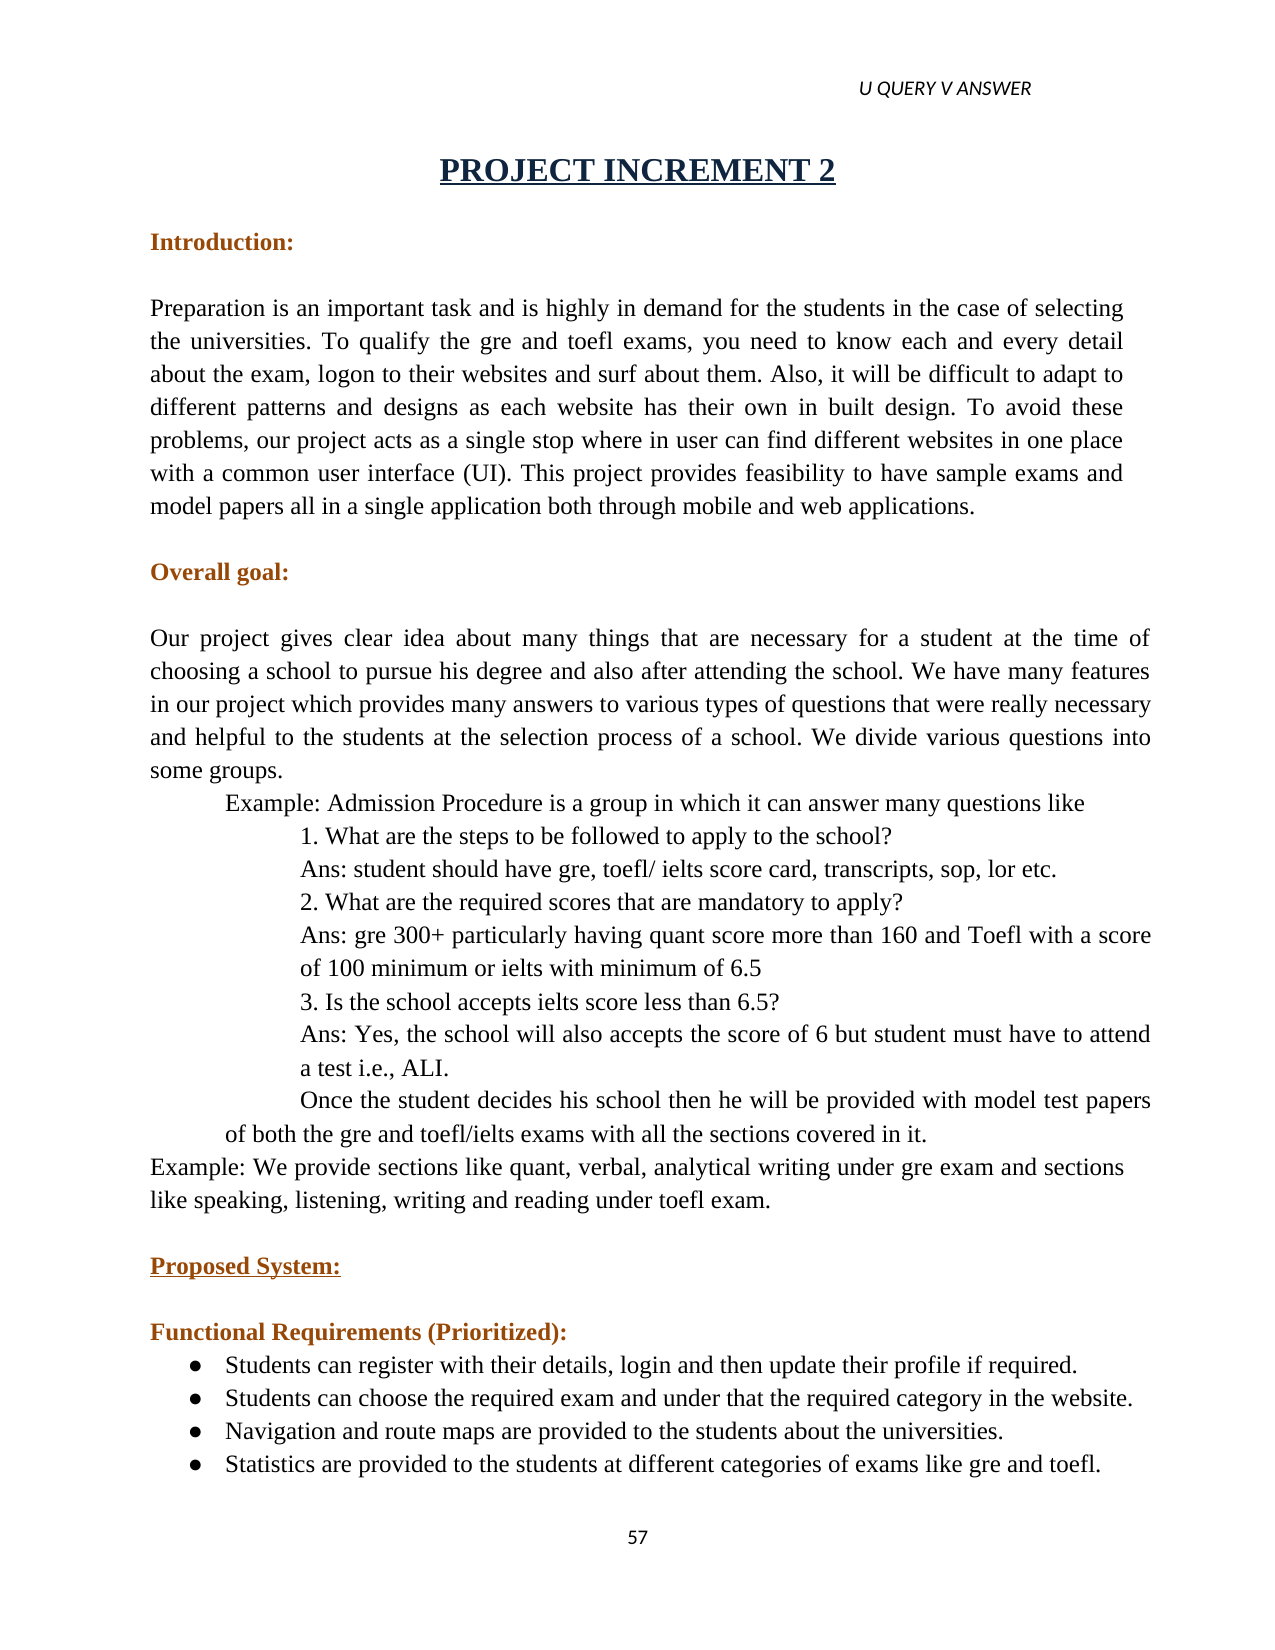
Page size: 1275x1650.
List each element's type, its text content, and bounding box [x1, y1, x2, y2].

text Preparation is an important task and is highly in demand for the students in the case of selecting the universities. To qualify the gre and toefl exams, you need to know each and every detail about the exam, logon to their websites and surf about them. Also, it will be difficult to adapt to different patterns and designs as each website has their own in built design. To avoid these problems, our project acts as a single stop where in user can find different websites in one place with a common user interface (UI). This project provides feasibility to have sample exams and model papers all in a single application both through mobile and web applications. [150, 293, 1125, 520]
text Ans: student should have gre, toefl/ ielts score card, transcripts, sop, lor etc. [225, 854, 1152, 883]
text Our project gives clear idea about many things that are necessary for a student at the time of choosing a school to pursue his degree and also after attending the school. We have many features in our project which provides many answers to various types of questions that were really necessary and helpful to the students at the selection process of a school. We divide various questions into some groups. [150, 623, 1152, 784]
list Navigation and route maps are provided to the students about the universities. [188, 1416, 1152, 1444]
list Statistics are provided to the students at different categories of exams like gre and toefl. [188, 1449, 1152, 1478]
text 1. What are the steps to be followed to apply to the school? [225, 821, 1152, 850]
text Proposed System: [150, 1251, 1152, 1279]
text Example: We provide sections like quant, verbal, analytical writing under gre exam and sections like speaking, listening, writing and reading under toefl exam. [150, 1152, 1125, 1213]
text Ans: gre 300+ particularly having quant score more than 160 and Toefl with a score of 100 minimum or ielts with minimum of 6.5 [300, 921, 1152, 982]
text 3. Is the school accepts ielts score less than 6.5? [225, 987, 1152, 1015]
list Students can choose the required exam and under that the required category in the website. [188, 1383, 1152, 1412]
text PROJECT INCREMENT 2 [150, 150, 1125, 188]
text 2. What are the required scores that are mandatory to apply? [300, 887, 1152, 916]
text Example: Admission Procedure is a group in which it can answer many questions like [225, 788, 1152, 817]
list Students can register with their details, login and then update their profile if required. [188, 1350, 1152, 1378]
text Functional Requirements (Prioritized): [150, 1317, 1152, 1346]
text Ans: Yes, the school will also accepts the score of 6 but student must have to attend a test i.e., ALI. [300, 1019, 1152, 1081]
text Overall goal: [150, 557, 1152, 586]
text Introduction: [150, 227, 1125, 256]
text Once the student decides his school then he will be provided with model test papers of both the gre and toefl/ielts exams with all the sections covered in it. [225, 1086, 1152, 1147]
